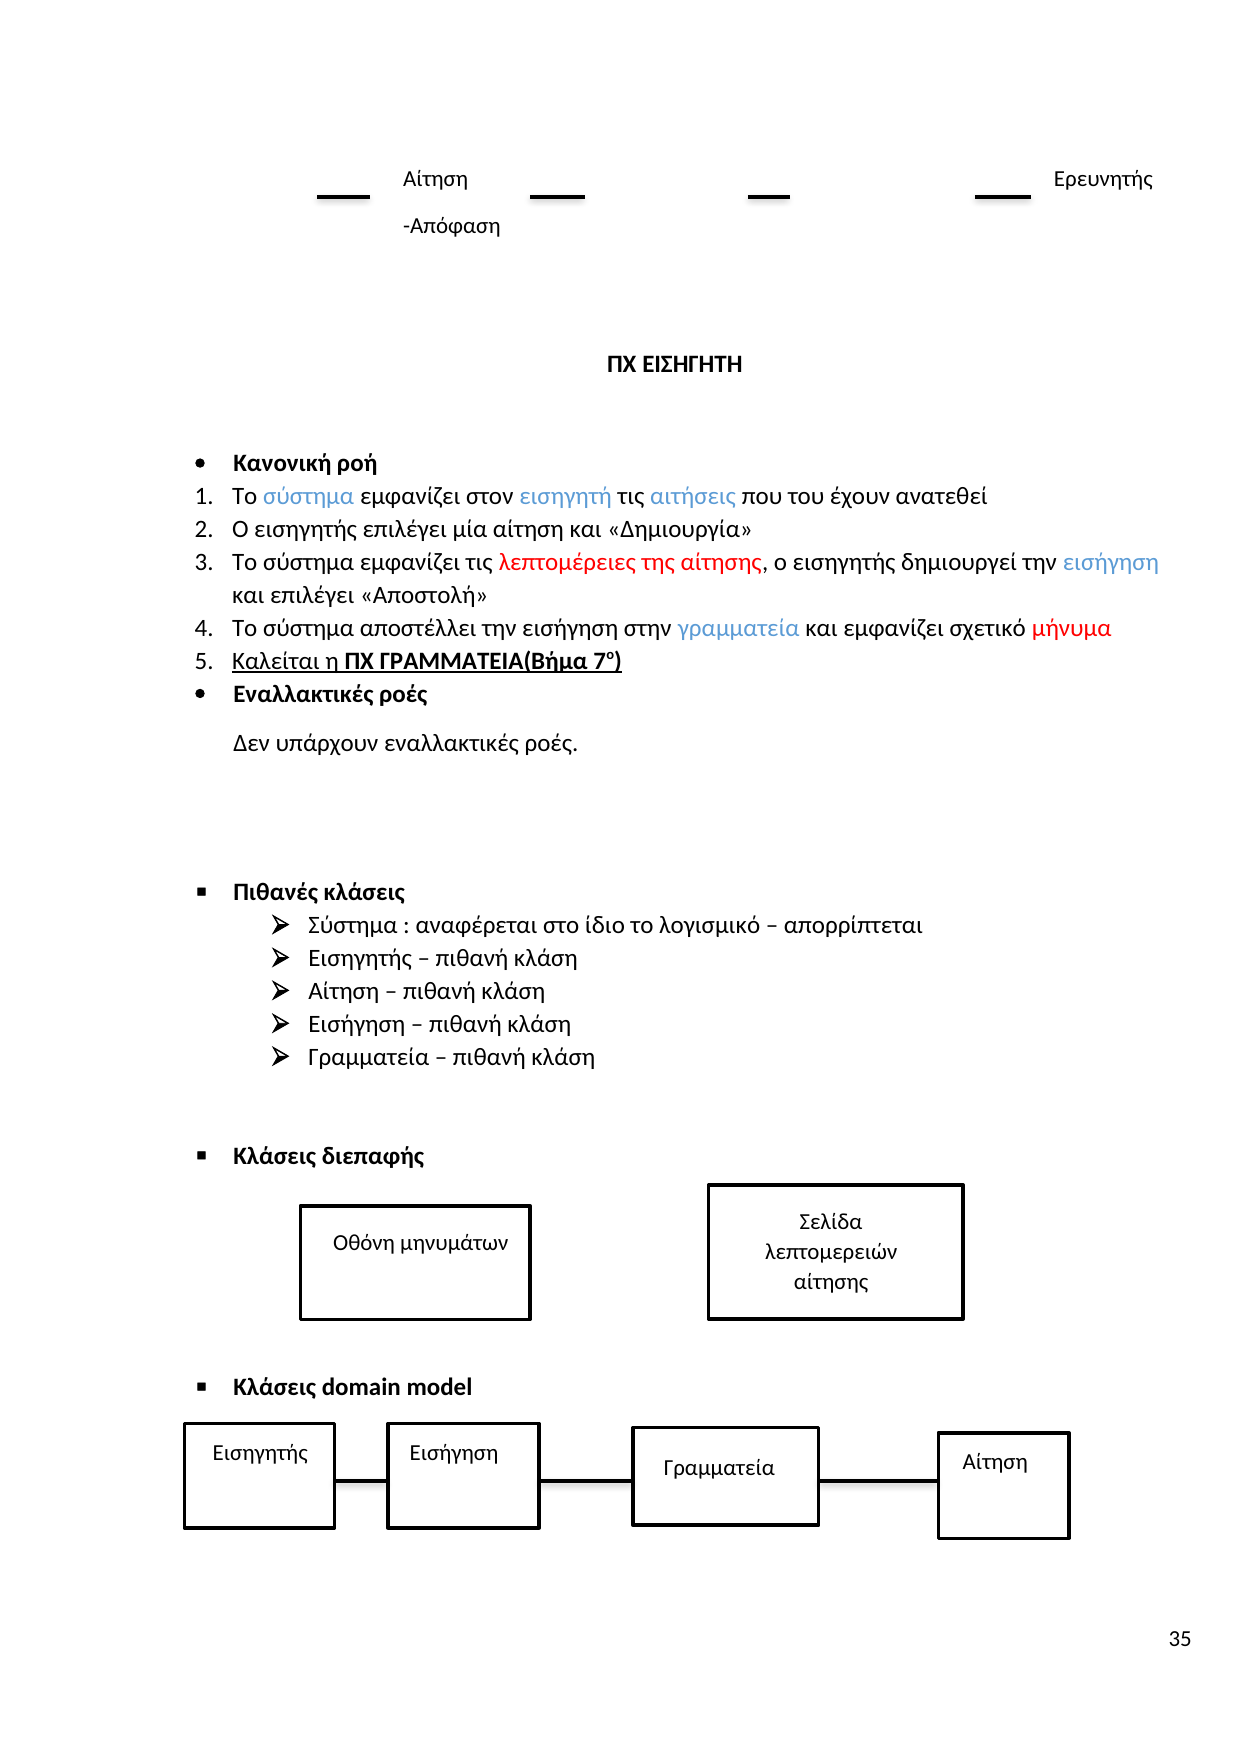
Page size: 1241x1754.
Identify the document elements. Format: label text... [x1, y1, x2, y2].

list Το σύστημα εμφανίζει τις λεπτομέρειες της αίτησης, ο εισηγητής δημιουργεί την εισήγηση και επιλέγει «Αποστολή» [194, 546, 1191, 610]
list Το σύστημα αποστέλλει την εισήγηση στην γραμματεία και εμφανίζει σχετικό μήνυμα [194, 612, 1191, 643]
list Το σύστημα εμφανίζει στον εισηγητή τις αιτήσεις που του έχουν ανατεθεί [194, 480, 1191, 511]
list Εισήγηση – πιθανή κλάση [271, 1008, 1191, 1038]
list Γραμματεία – πιθανή κλάση [271, 1041, 1191, 1071]
list Εισηγητής – πιθανή κλάση [271, 942, 1191, 973]
list Σύστημα : αναφέρεται στο ίδιο το λογισμικό – απορρίπτεται [271, 909, 1191, 940]
text ΠΧ ΕΙΣΗΓΗΤΗ [158, 348, 1191, 379]
list Κλάσεις domain model [196, 1371, 1191, 1402]
text Δεν υπάρχουν εναλλακτικές ροές. [233, 727, 1191, 758]
list Κανονική ροή [196, 447, 1191, 478]
list Εναλλακτικές ροές [196, 678, 1191, 708]
list Πιθανές κλάσεις [196, 876, 1191, 907]
list Ο εισηγητής επιλέγει μία αίτηση και «Δημιουργία» [194, 513, 1191, 544]
list Καλείται η ΠΧ ΓΡΑΜΜΑΤΕΙΑ(Βήμα 7ο) [194, 645, 1191, 676]
list Κλάσεις διεπαφής [196, 1140, 1191, 1171]
list Αίτηση – πιθανή κλάση [271, 975, 1191, 1006]
